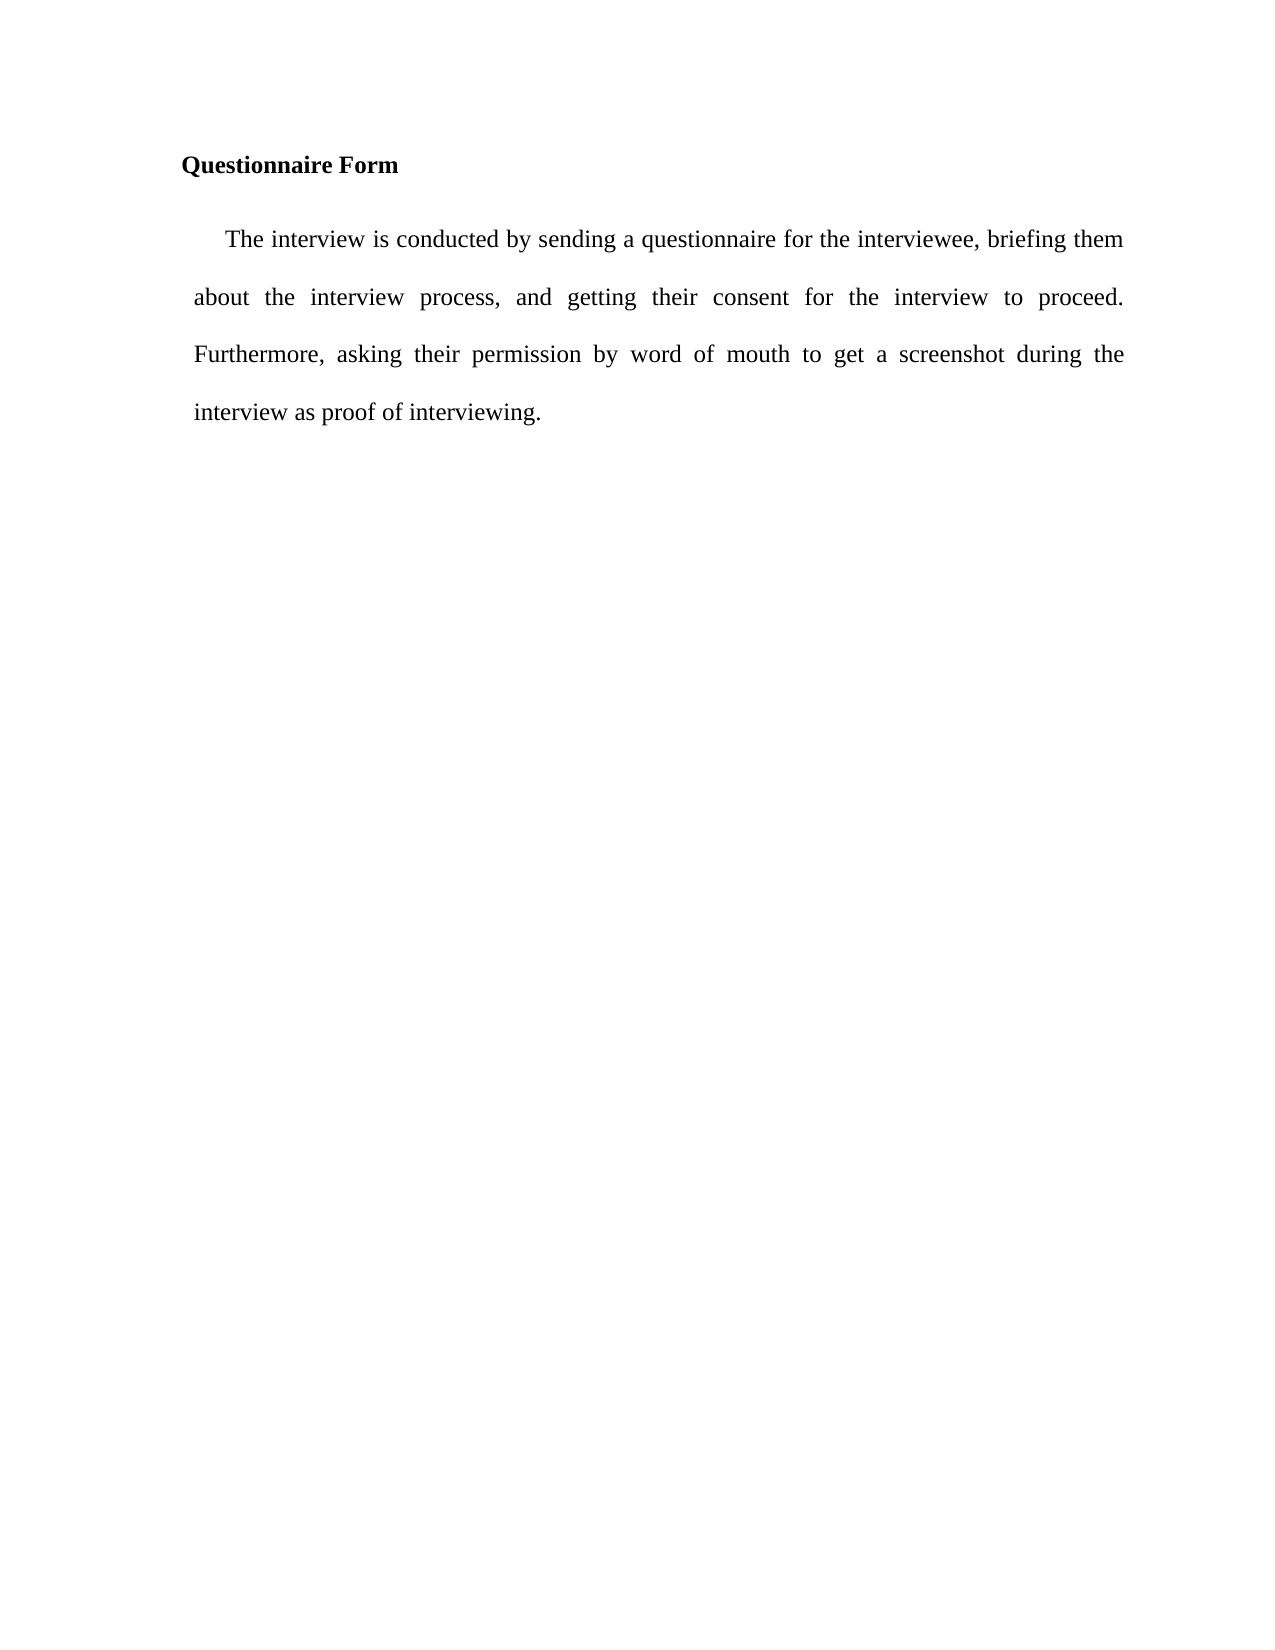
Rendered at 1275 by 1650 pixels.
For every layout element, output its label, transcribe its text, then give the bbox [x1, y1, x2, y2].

text The interview is conducted by sending a questionnaire for the interviewee, briefing them about the interview process, and getting their consent for the interview to proceed. Furthermore, asking their permission by word of mouth to get a screenshot during the interview as proof of interviewing. [194, 224, 1125, 425]
subtitle Questionnaire Form [150, 150, 1125, 179]
